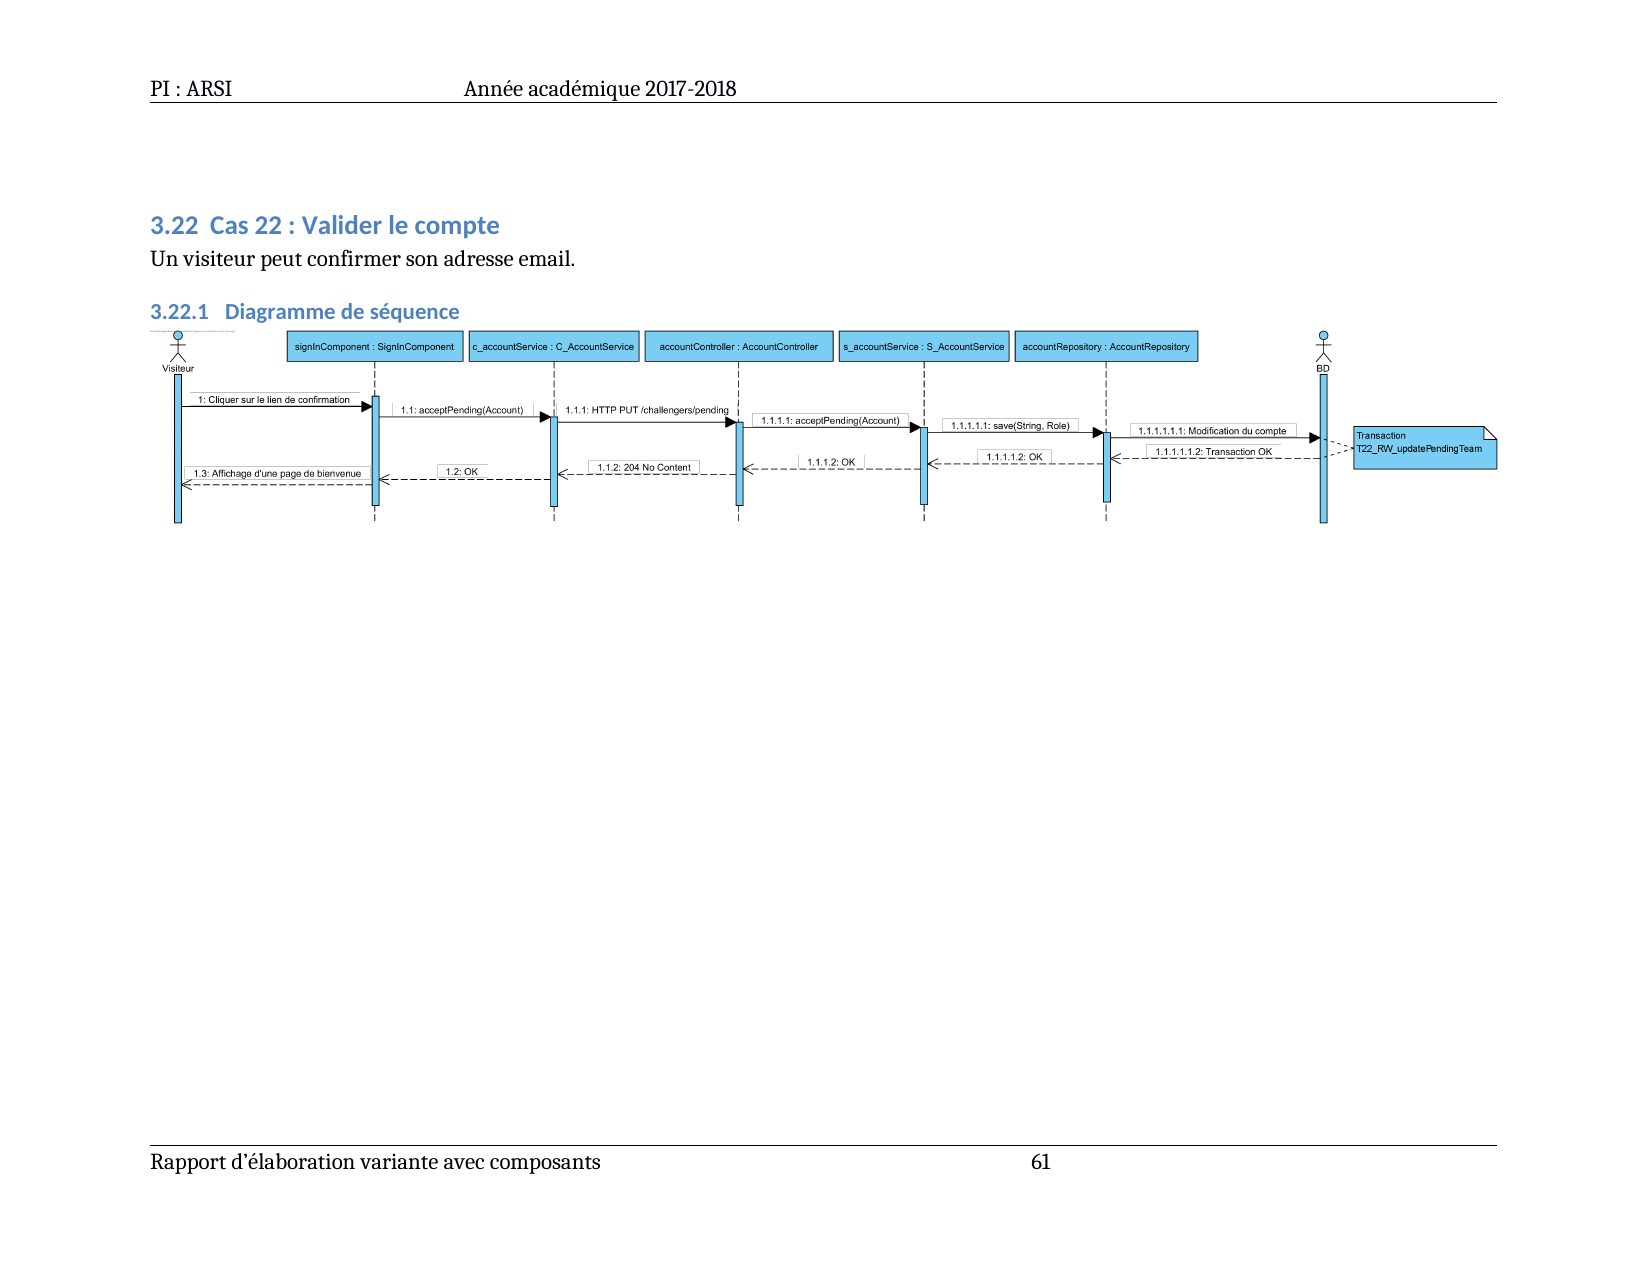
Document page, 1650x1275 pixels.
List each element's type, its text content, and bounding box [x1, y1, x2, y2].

subtitle Diagramme de séquence [150, 297, 1500, 325]
subtitle Cas 22 : Valider le compte [150, 208, 1500, 241]
picture [150, 329, 1500, 527]
text Un visiteur peut confirmer son adresse email. [150, 246, 1500, 273]
